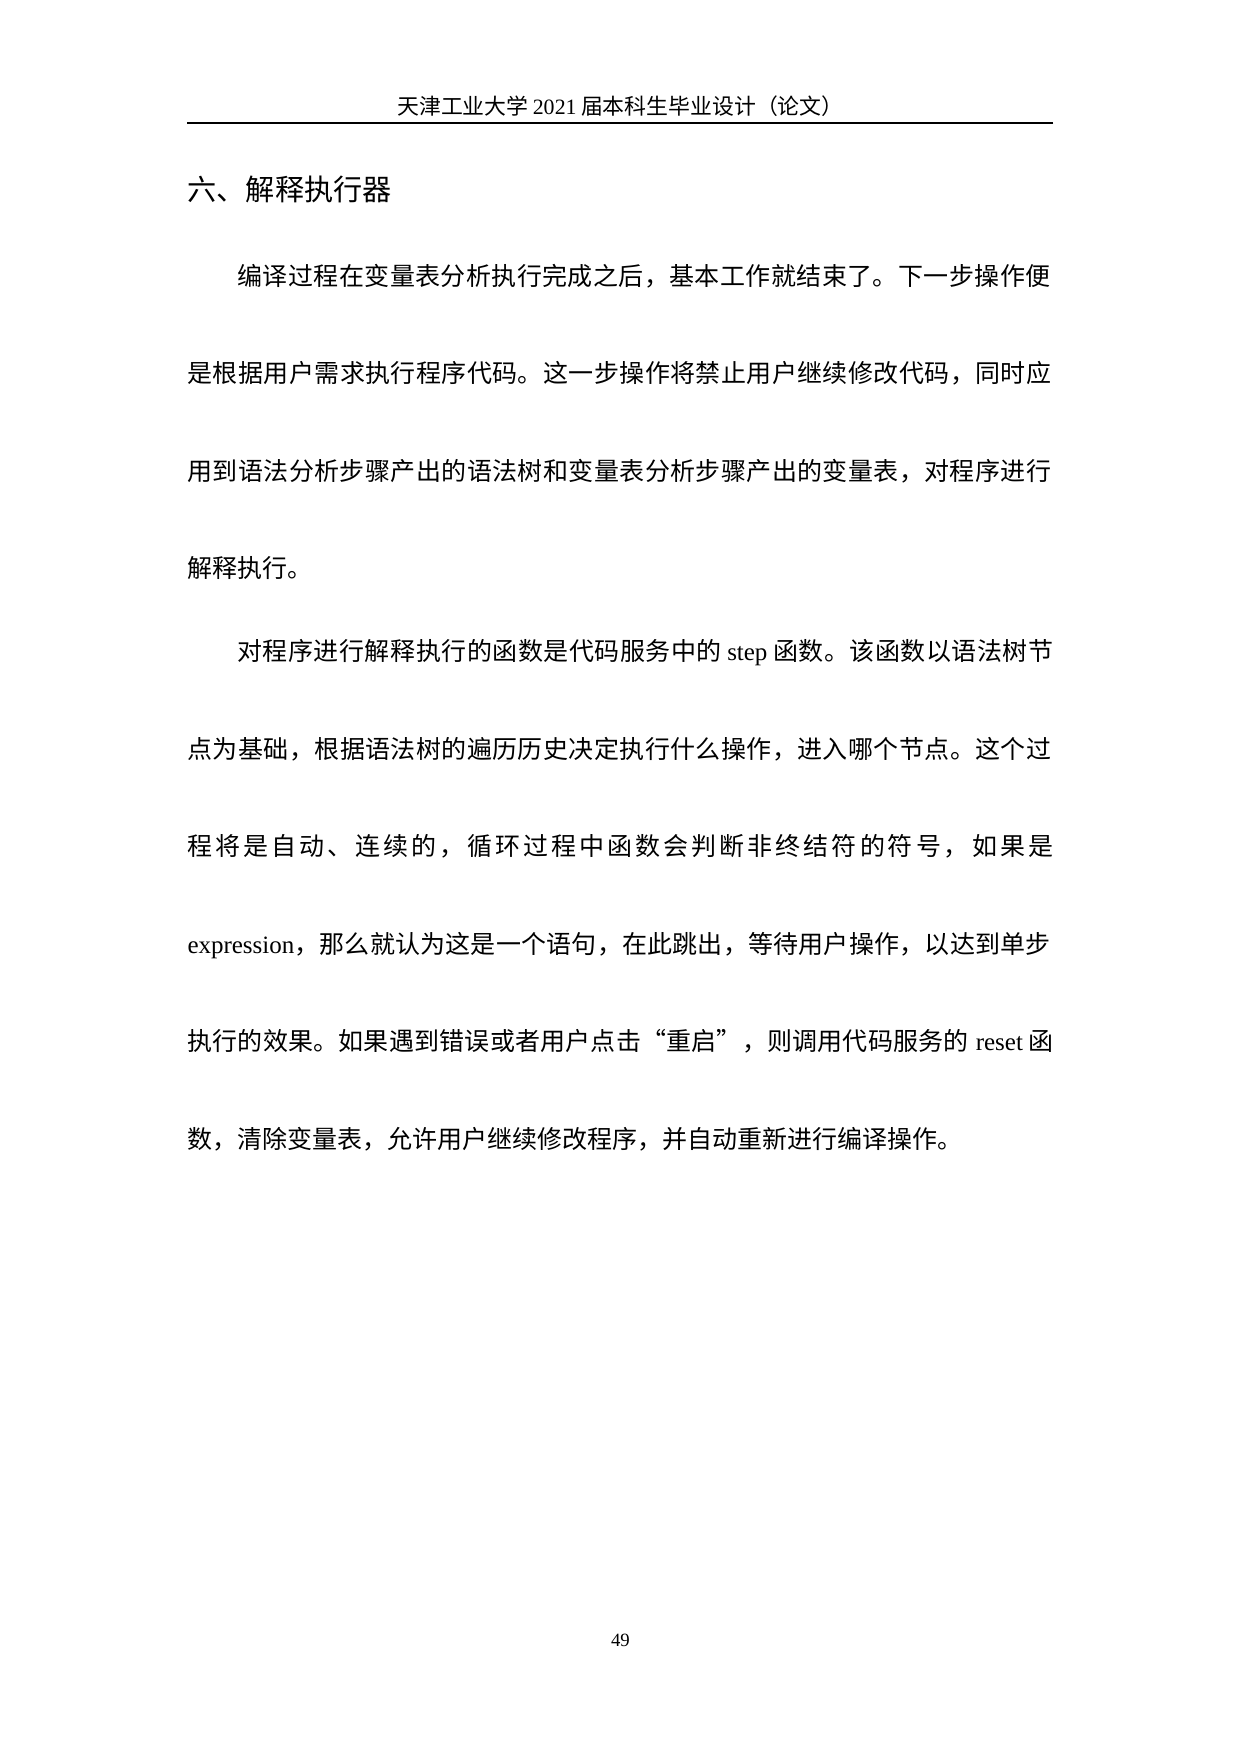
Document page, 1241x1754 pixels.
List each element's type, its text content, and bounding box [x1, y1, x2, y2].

text 对程序进行解释执行的函数是代码服务中的step函数。该函数以语法树节点为基础，根据语法树的遍历历史决定执行什么操作，进入哪个节点。这个过程将是自动、连续的，循环过程中函数会判断非终结符的符号，如果是expression，那么就认为这是一个语句，在此跳出，等待用户操作，以达到单步执行的效果。如果遇到错误或者用户点击“重启”，则调用代码服务的reset函数，清除变量表，允许用户继续修改程序，并自动重新进行编译操作。 [187, 617, 1053, 1170]
text 编译过程在变量表分析执行完成之后，基本工作就结束了。下一步操作便是根据用户需求执行程序代码。这一步操作将禁止用户继续修改代码，同时应用到语法分析步骤产出的语法树和变量表分析步骤产出的变量表，对程序进行解释执行。 [187, 242, 1053, 599]
subtitle 六、解释执行器 [187, 156, 1053, 221]
